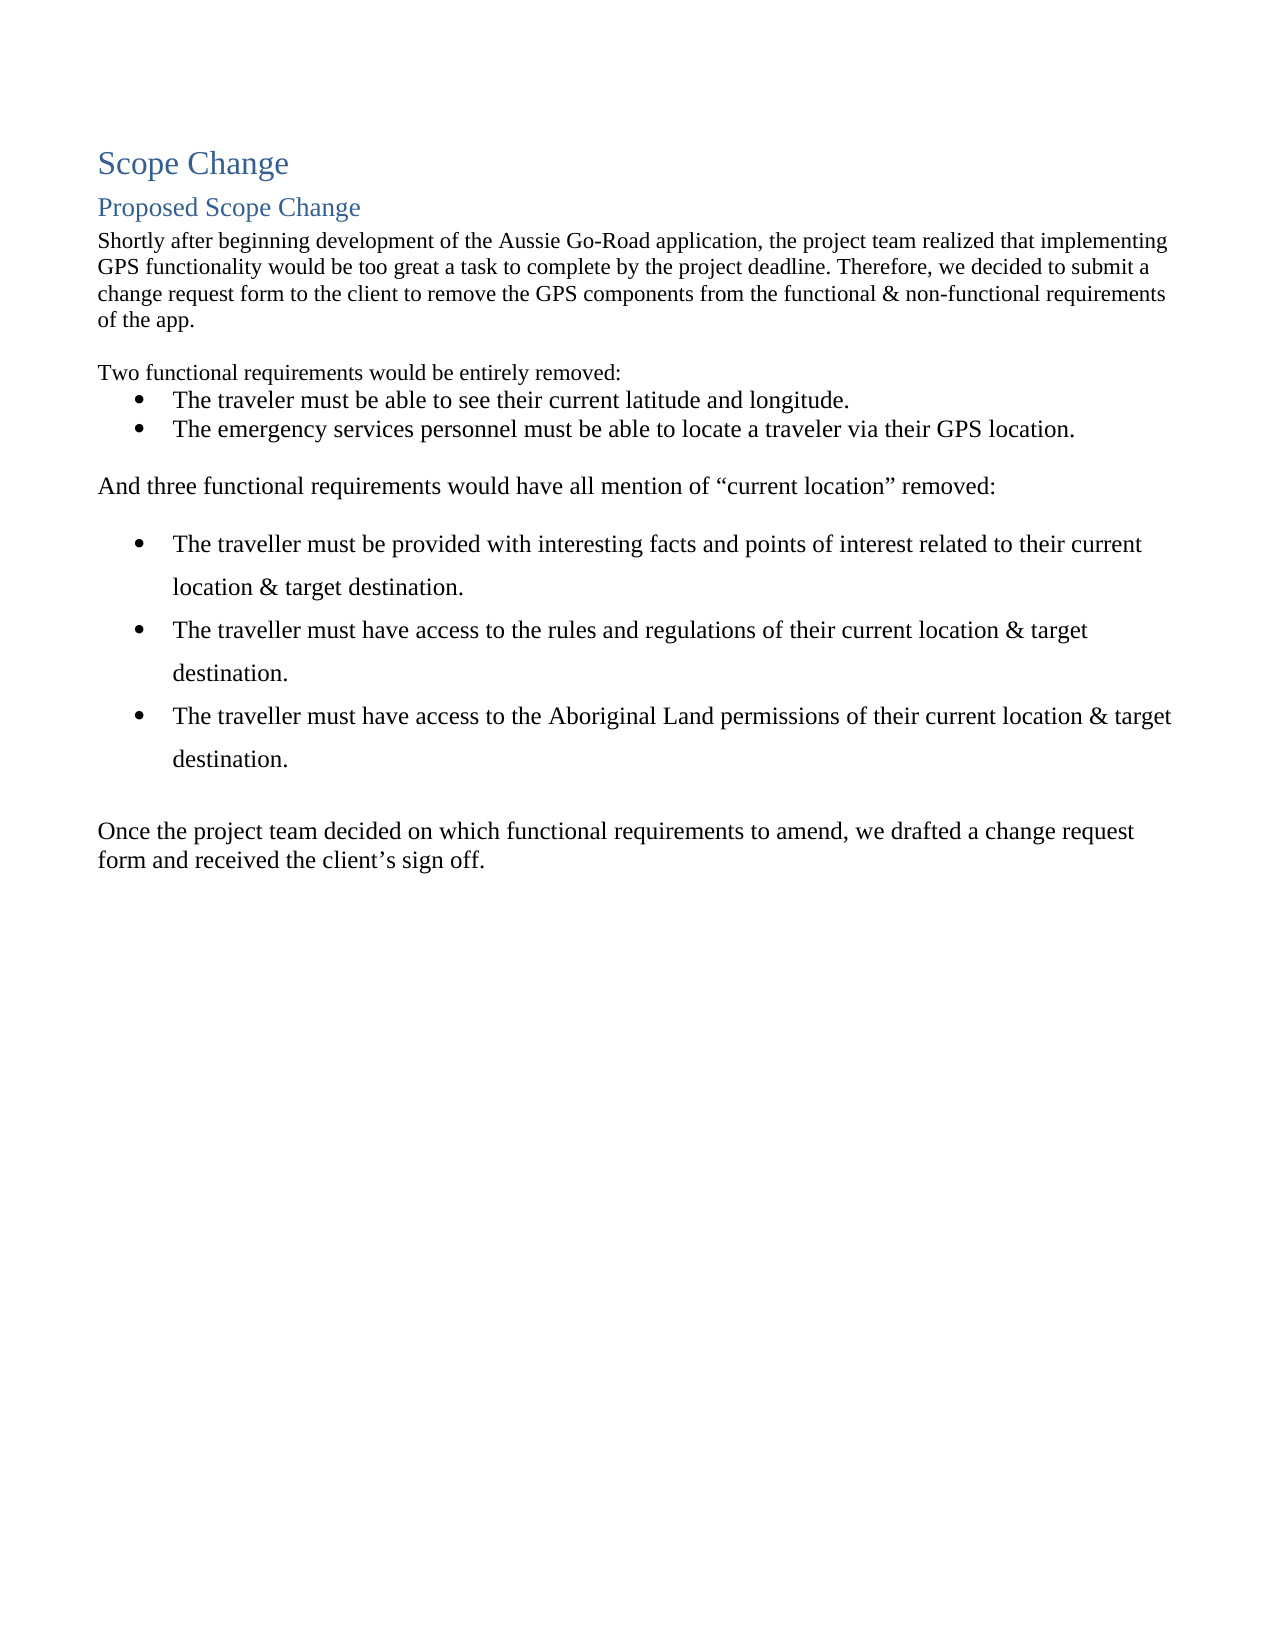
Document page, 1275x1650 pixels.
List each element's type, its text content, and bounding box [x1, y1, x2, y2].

text Shortly after beginning development of the Aussie Go-Road application, the project team realized that implementing GPS functionality would be too great a task to complete by the project deadline. Therefore, we decided to submit a change request form to the client to remove the GPS components from the functional & non-functional requirements of the app. [97, 227, 1177, 332]
subtitle Scope Change [97, 143, 1177, 181]
text And three functional requirements would have all mention of “current location” removed: [97, 471, 1177, 500]
list The traveller must have access to the Aboriginal Land permissions of their current location & target destination. [135, 701, 1177, 773]
text Once the project team decided on which functional requirements to amend, we drafted a change request form and received the client’s sign off. [97, 816, 1177, 874]
list The emergency services personnel must be able to locate a traveler via their GPS location. [135, 414, 1177, 443]
list The traveler must be able to see their current latitude and longitude. [135, 385, 1177, 414]
list The traveller must have access to the rules and regulations of their current location & target destination. [135, 615, 1177, 687]
subtitle Proposed Scope Change [97, 191, 1177, 222]
list The traveller must be provided with interesting facts and points of interest related to their current location & target destination. [135, 529, 1177, 601]
text Two functional requirements would be entirely removed: [97, 359, 1177, 385]
